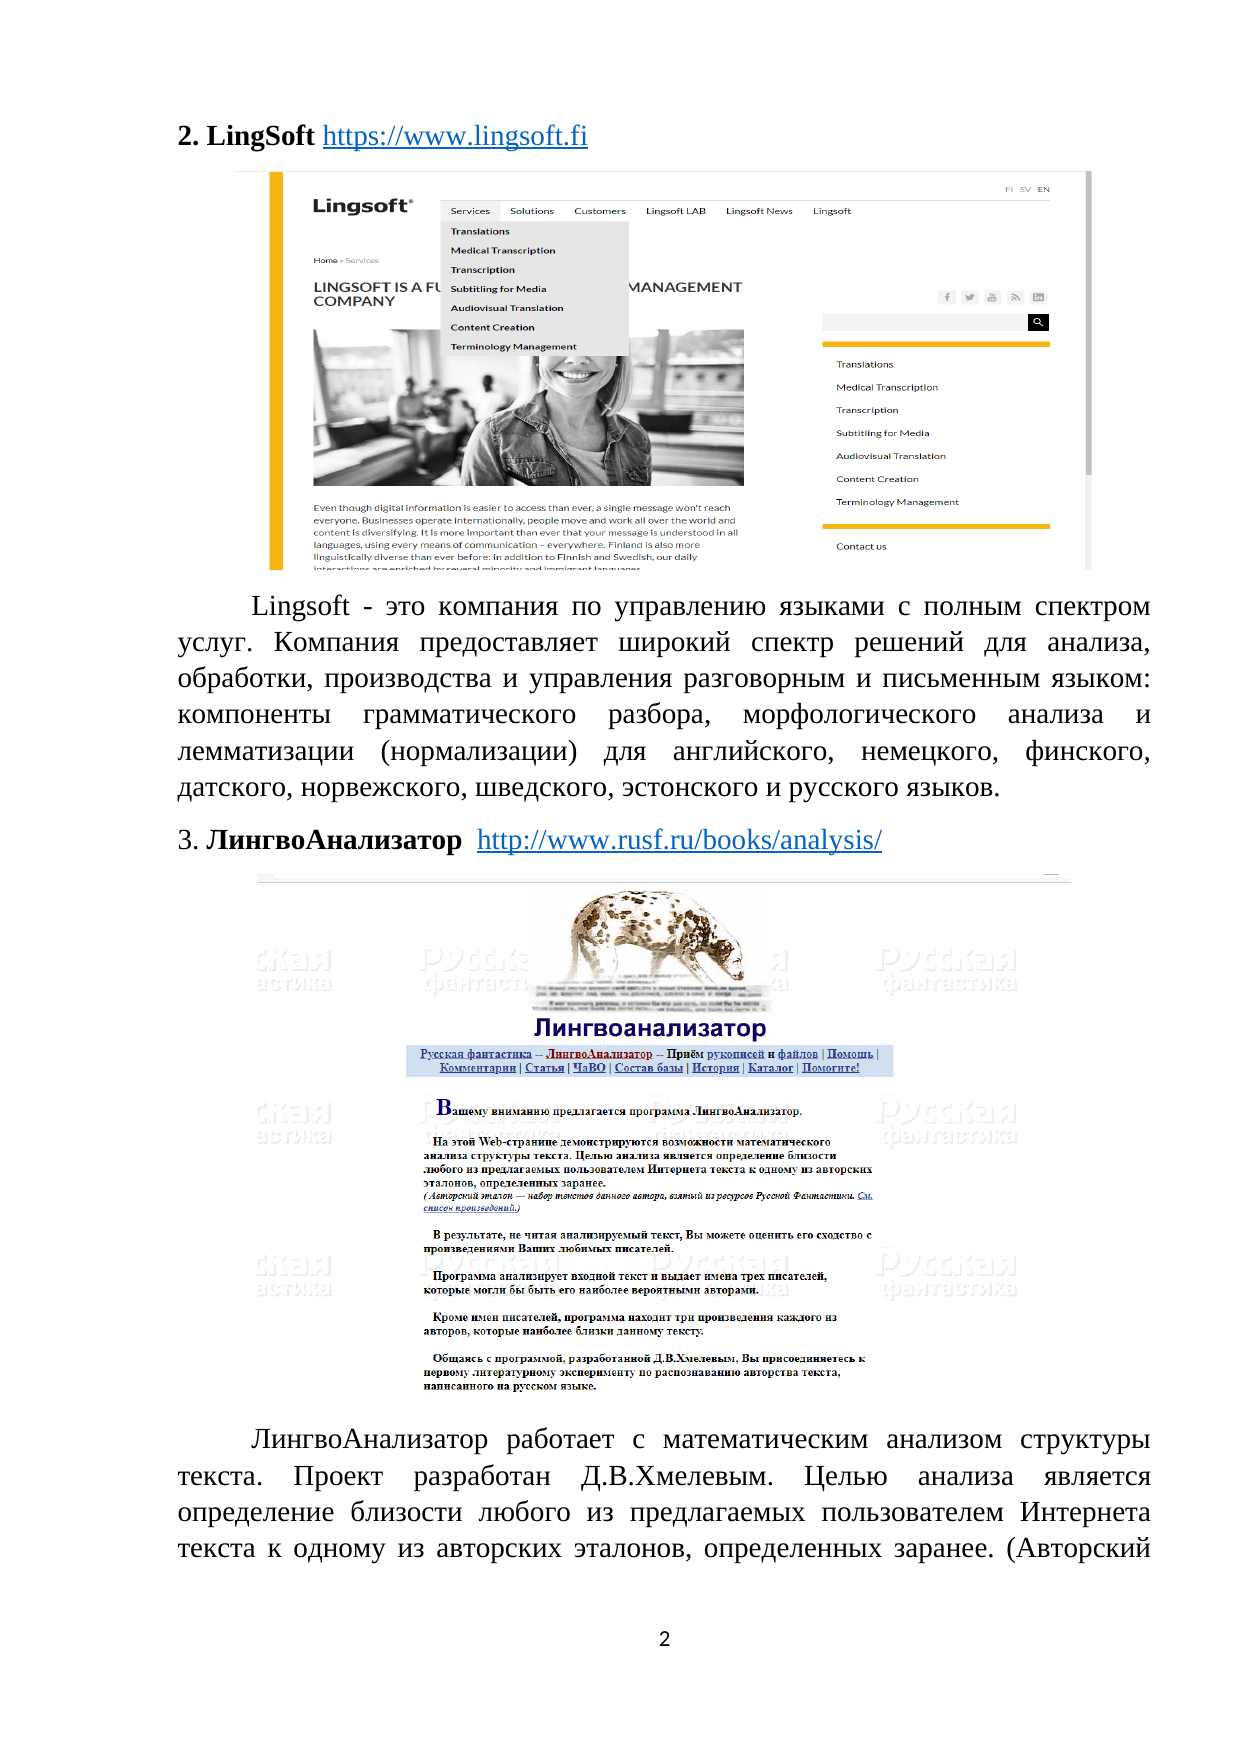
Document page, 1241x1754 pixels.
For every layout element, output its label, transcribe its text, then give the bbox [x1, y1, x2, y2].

picture [257, 874, 1072, 1403]
picture [237, 171, 1092, 570]
text 3. ЛингвоАнализатор http://www.rusf.ru/books/analysis/ [177, 822, 1152, 855]
text Lingsoft - это компания по управлению языками с полным спектром услуг. Компания предоставляет широкий спектр решений для анализа, обработки, производства и управления разговорным и письменным языком: компоненты грамматического разбора, морфологического анализа и лемматизации (нормализации) для английского, немецкого, финского, датского, норвежского, шведского, эстонского и русского языков. [177, 588, 1152, 802]
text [177, 1422, 1152, 1563]
text 2. LingSoft https://www.lingsoft.fi [177, 118, 1152, 152]
